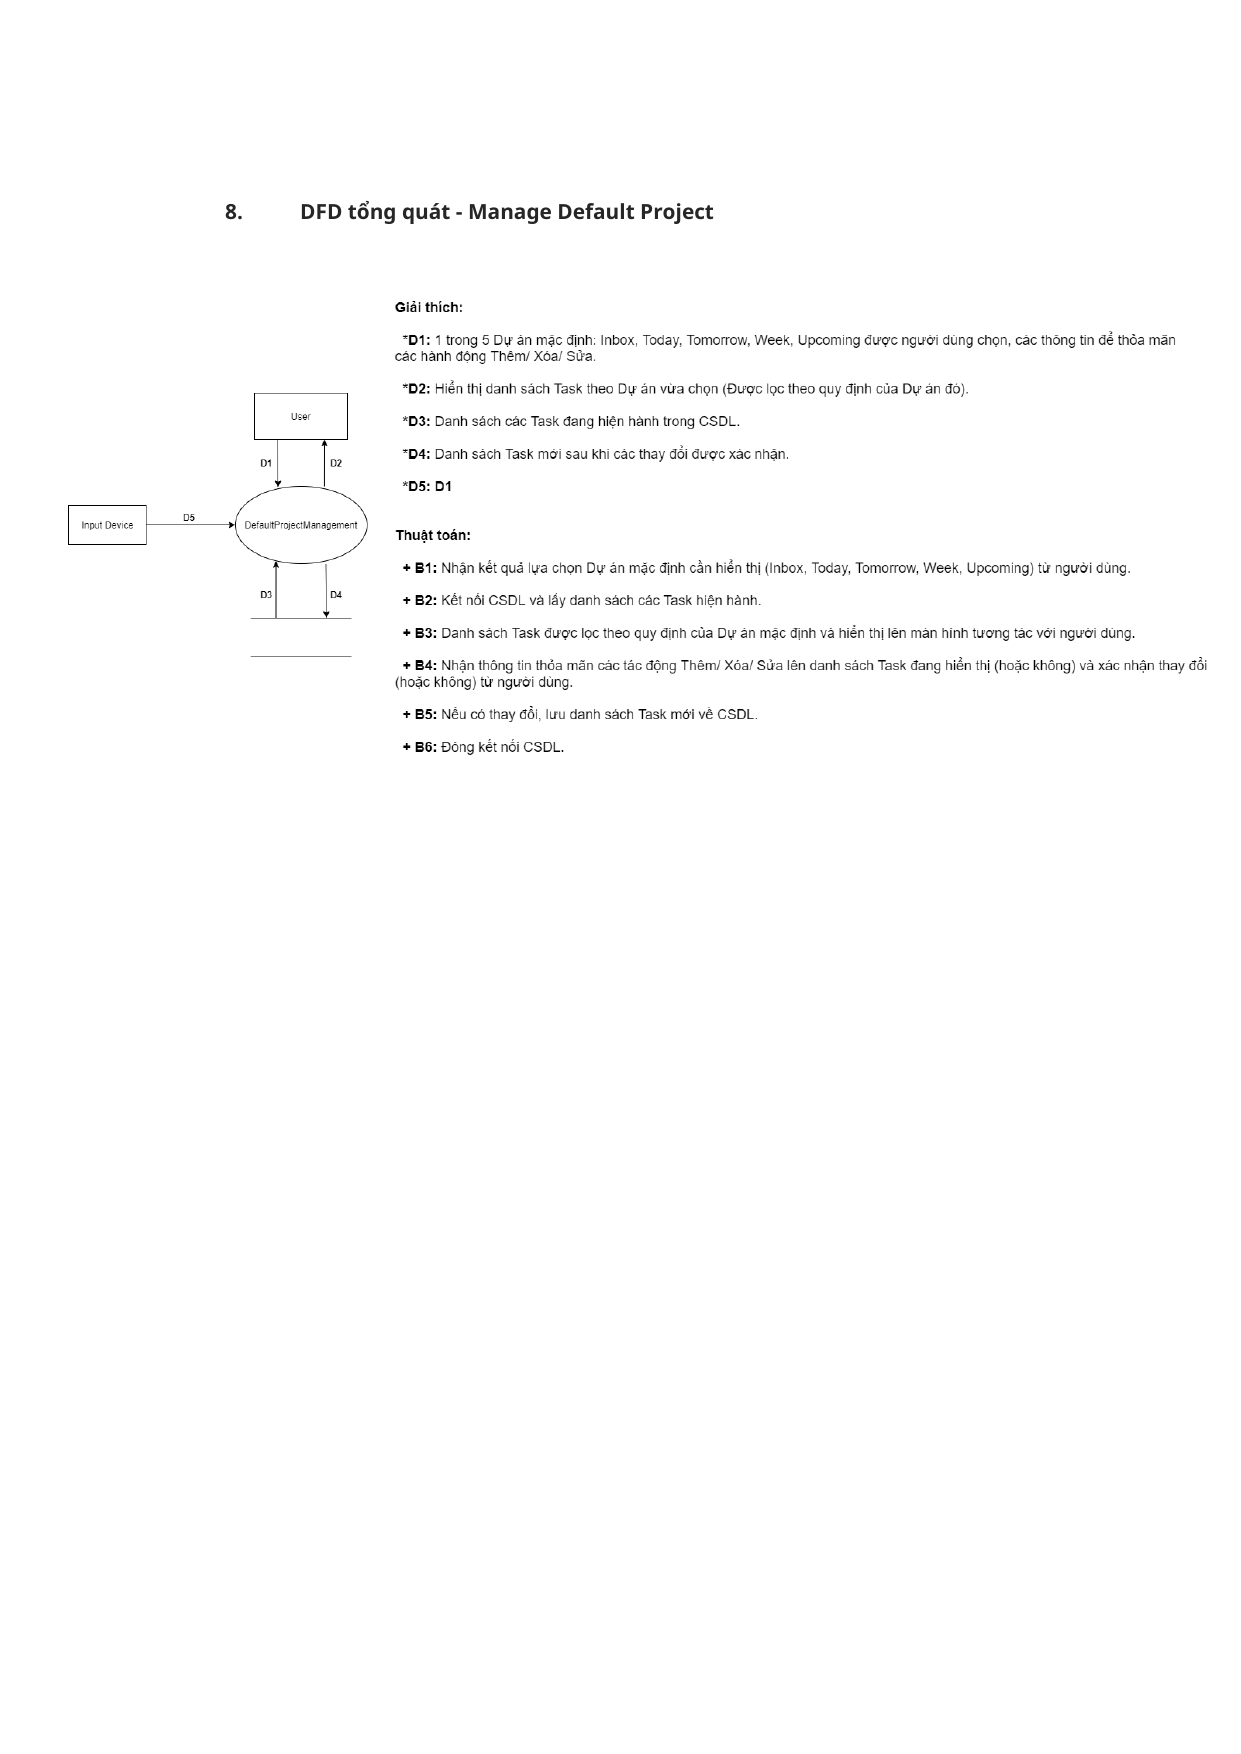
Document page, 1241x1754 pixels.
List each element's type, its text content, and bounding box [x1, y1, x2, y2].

text 8. DFD tổng quát - Manage Default Project [225, 197, 1090, 226]
picture [33, 280, 1208, 768]
